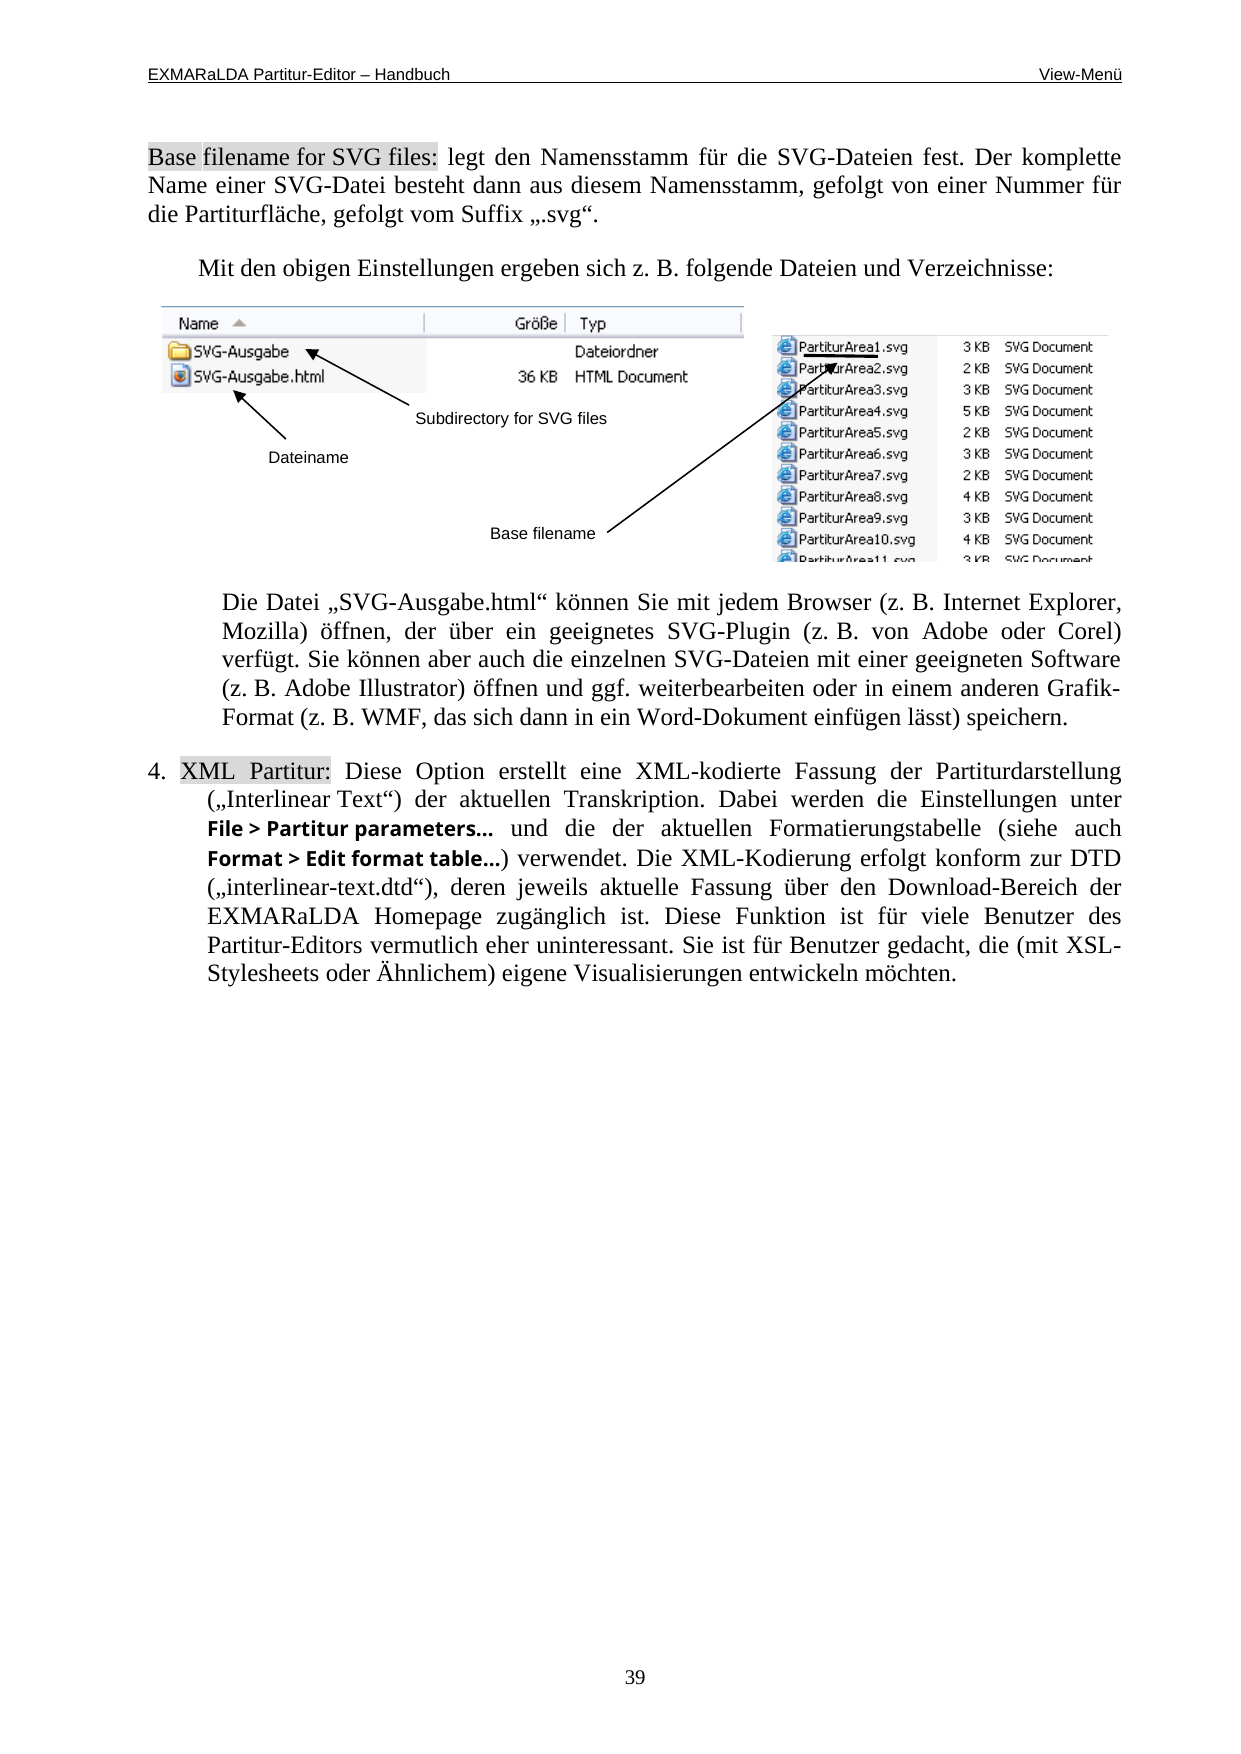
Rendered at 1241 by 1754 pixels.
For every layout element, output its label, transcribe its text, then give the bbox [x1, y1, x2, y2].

picture [161, 306, 745, 393]
table_header [758, 307, 1122, 562]
text Die Datei „SVG-Ausgabe.html“ können Sie mit jedem Browser (z. B. Internet Explorer, Mozilla) öffnen, der über ein geeignetes SVG-Plugin (z. B. von Adobe oder Corel) verfügt. Sie können aber auch die einzelnen SVG-Dateien mit einer geeigneten Software (z. B. Adobe Illustrator) öffnen und ggf. weiterbearbeiten oder in einem anderen Grafik-Format (z. B. WMF, das sich dann in ein Word-Dokument einfügen lässt) speichern. [222, 587, 1122, 731]
text Mit den obigen Einstellungen ergeben sich z. B. folgende Dateien und Verzeichnisse: [148, 253, 1122, 282]
picture [771, 335, 1109, 562]
text Base filename for SVG files: legt den Namensstamm für die SVG-Dateien fest. Der komplette Name einer SVG-Datei besteht dann aus diesem Namensstamm, gefolgt von einer Nummer für die Partiturfläche, gefolgt vom Suffix „.svg“. [148, 142, 1122, 228]
text 4. XML Partitur: Diese Option erstellt eine XML-kodierte Fassung der Partiturdarstellung („Interlinear Text“) der aktuellen Transkription. Dabei werden die Einstellungen unter File > Partitur parameters… und die der aktuellen Formatierungstabelle (siehe auch Format > Edit format table…) verwendet. Die XML-Kodierung erfolgt konform zur DTD („interlinear-text.dtd“), deren jeweils aktuelle Fassung über den Download-Bereich der EXMARaLDA Homepage zugänglich ist. Diese Funktion ist für viele Benutzer des Partitur-Editors vermutlich eher uninteressant. Sie ist für Benutzer gedacht, die (mit XSL-Stylesheets oder Ähnlichem) eigene Visualisierungen entwickeln möchten. [148, 756, 1122, 987]
table_header [148, 307, 758, 562]
